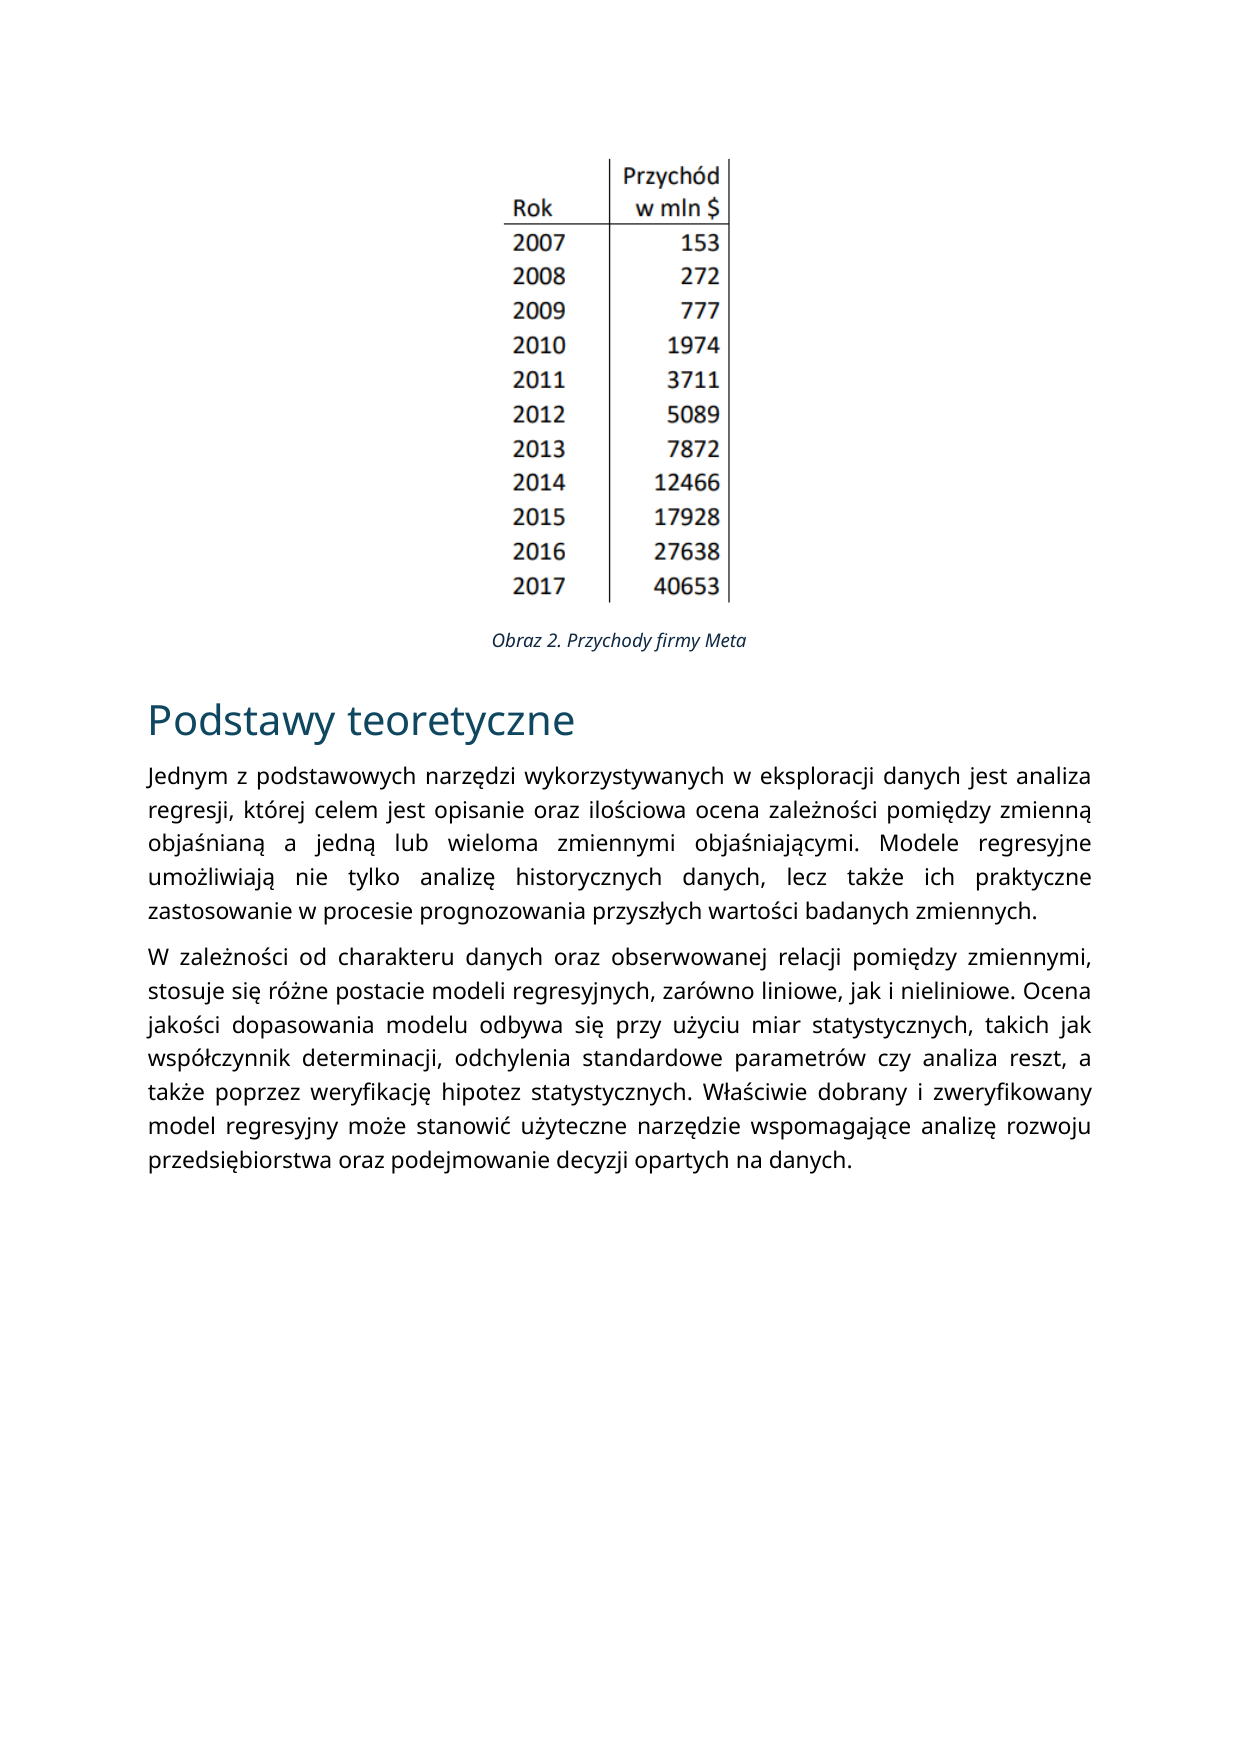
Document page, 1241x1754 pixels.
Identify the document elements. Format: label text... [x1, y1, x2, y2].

text Obraz 2. Przychody firmy Meta [148, 627, 1093, 653]
text W zależności od charakteru danych oraz obserwowanej relacji pomiędzy zmiennymi, stosuje się różne postacie modeli regresyjnych, zarówno liniowe, jak i nieliniowe. Ocena jakości dopasowania modelu odbywa się przy użyciu miar statystycznych, takich jak współczynnik determinacji, odchylenia standardowe parametrów czy analiza reszt, a także poprzez weryfikację hipotez statystycznych. Właściwie dobrany i zweryfikowany model regresyjny może stanowić użyteczne narzędzie wspomagające analizę rozwoju przedsiębiorstwa oraz podejmowanie decyzji opartych na danych. [148, 941, 1093, 1175]
subtitle Podstawy teoretyczne [148, 690, 1093, 747]
text Jednym z podstawowych narzędzi wykorzystywanych w eksploracji danych jest analiza regresji, której celem jest opisanie oraz ilościowa ocena zależności pomiędzy zmienną objaśnianą a jedną lub wieloma zmiennymi objaśniającymi. Modele regresyjne umożliwiają nie tylko analizę historycznych danych, lecz także ich praktyczne zastosowanie w procesie prognozowania przyszłych wartości badanych zmiennych. [148, 760, 1093, 926]
picture [488, 147, 752, 609]
